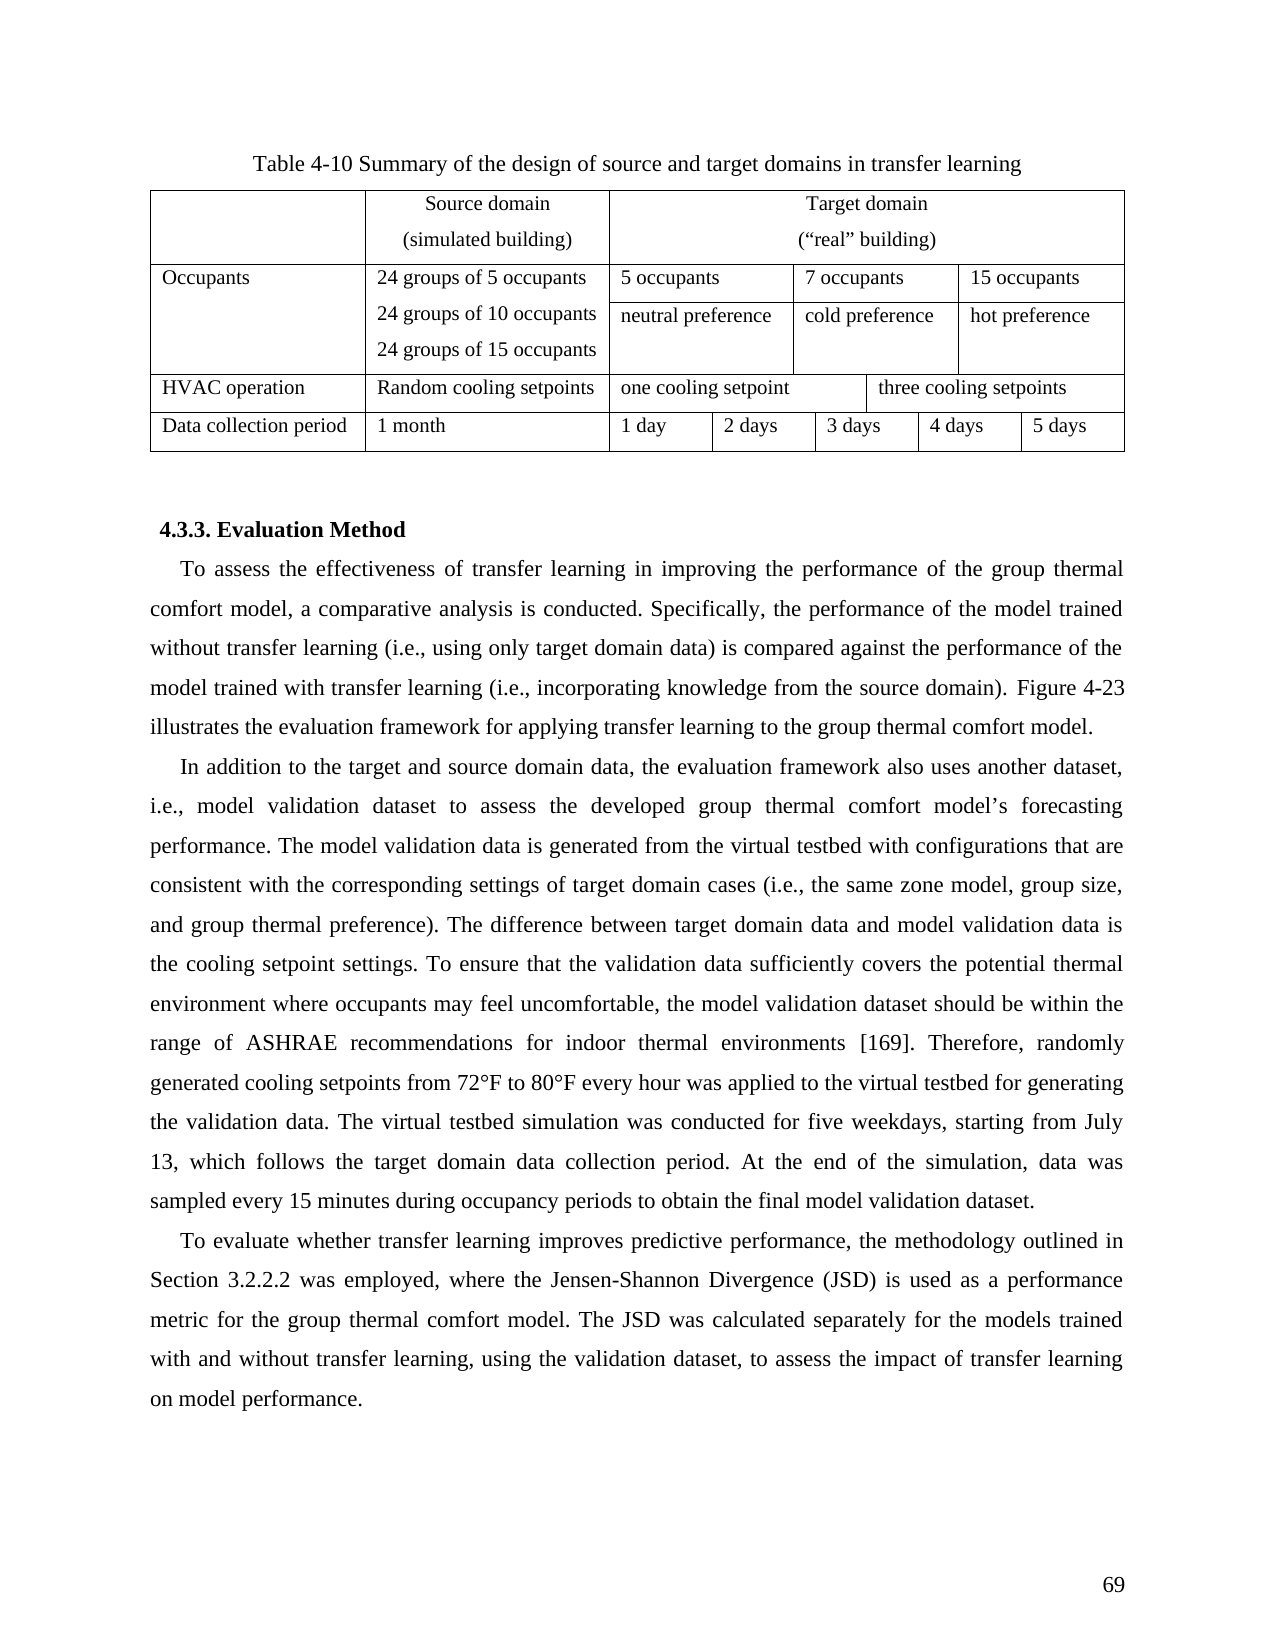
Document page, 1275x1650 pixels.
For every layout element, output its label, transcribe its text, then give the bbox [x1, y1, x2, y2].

table_cell 24 groups of 5 occupants 24 groups of 10 occupants 24 groups of 15 occupants [366, 265, 609, 374]
table_cell neutral preference [610, 303, 793, 374]
table_cell 1 month [366, 413, 609, 451]
text In addition to the target and source domain data, the evaluation framework also uses another dataset, i.e., model validation dataset to assess the developed group thermal comfort model’s forecasting performance. The model validation data is generated from the virtual testbed with configurations that are consistent with the corresponding settings of target domain cases (i.e., the same zone model, group size, and group thermal preference). The difference between target domain data and model validation data is the cooling setpoint settings. To ensure that the validation data sufficiently covers the potential thermal environment where occupants may feel uncomfortable, the model validation dataset should be within the range of ASHRAE recommendations for indoor thermal environments [169]. Therefore, randomly generated cooling setpoints from 72°F to 80°F every hour was applied to the virtual testbed for generating the validation data. The virtual testbed simulation was conducted for five weekdays, starting from July 13, which follows the target domain data collection period. At the end of the simulation, data was sampled every 15 minutes during occupancy periods to obtain the final model validation dataset. [150, 753, 1125, 1213]
subtitle Evaluation Method [159, 516, 1125, 542]
table_cell hot preference [959, 303, 1124, 374]
table_header Target domain (“real” building) [610, 191, 1124, 264]
table_cell Random cooling setpoints [366, 375, 609, 412]
table_cell 4 days [919, 413, 1021, 451]
table_cell three cooling setpoints [867, 375, 1124, 412]
table_cell 7 occupants [794, 265, 958, 302]
table_cell 2 days [713, 413, 815, 451]
table_cell 15 occupants [959, 265, 1124, 302]
table_cell one cooling setpoint [610, 375, 866, 412]
table_cell 5 occupants [610, 265, 793, 302]
text To evaluate whether transfer learning improves predictive performance, the methodology outlined in Section 3.2.2.2 was employed, where the Jensen-Shannon Divergence (JSD) is used as a performance metric for the group thermal comfort model. The JSD was calculated separately for the models trained with and without transfer learning, using the validation dataset, to assess the impact of transfer learning on model performance. [150, 1227, 1125, 1411]
table_cell 3 days [816, 413, 918, 451]
table_cell 5 days [1022, 413, 1124, 451]
table_cell Data collection period [151, 413, 365, 451]
table_cell cold preference [794, 303, 958, 374]
table_cell 1 day [610, 413, 712, 451]
table_cell HVAC operation [151, 375, 365, 412]
table_header [151, 191, 365, 264]
table_header Source domain (simulated building) [366, 191, 609, 264]
table_cell Occupants [151, 265, 365, 374]
